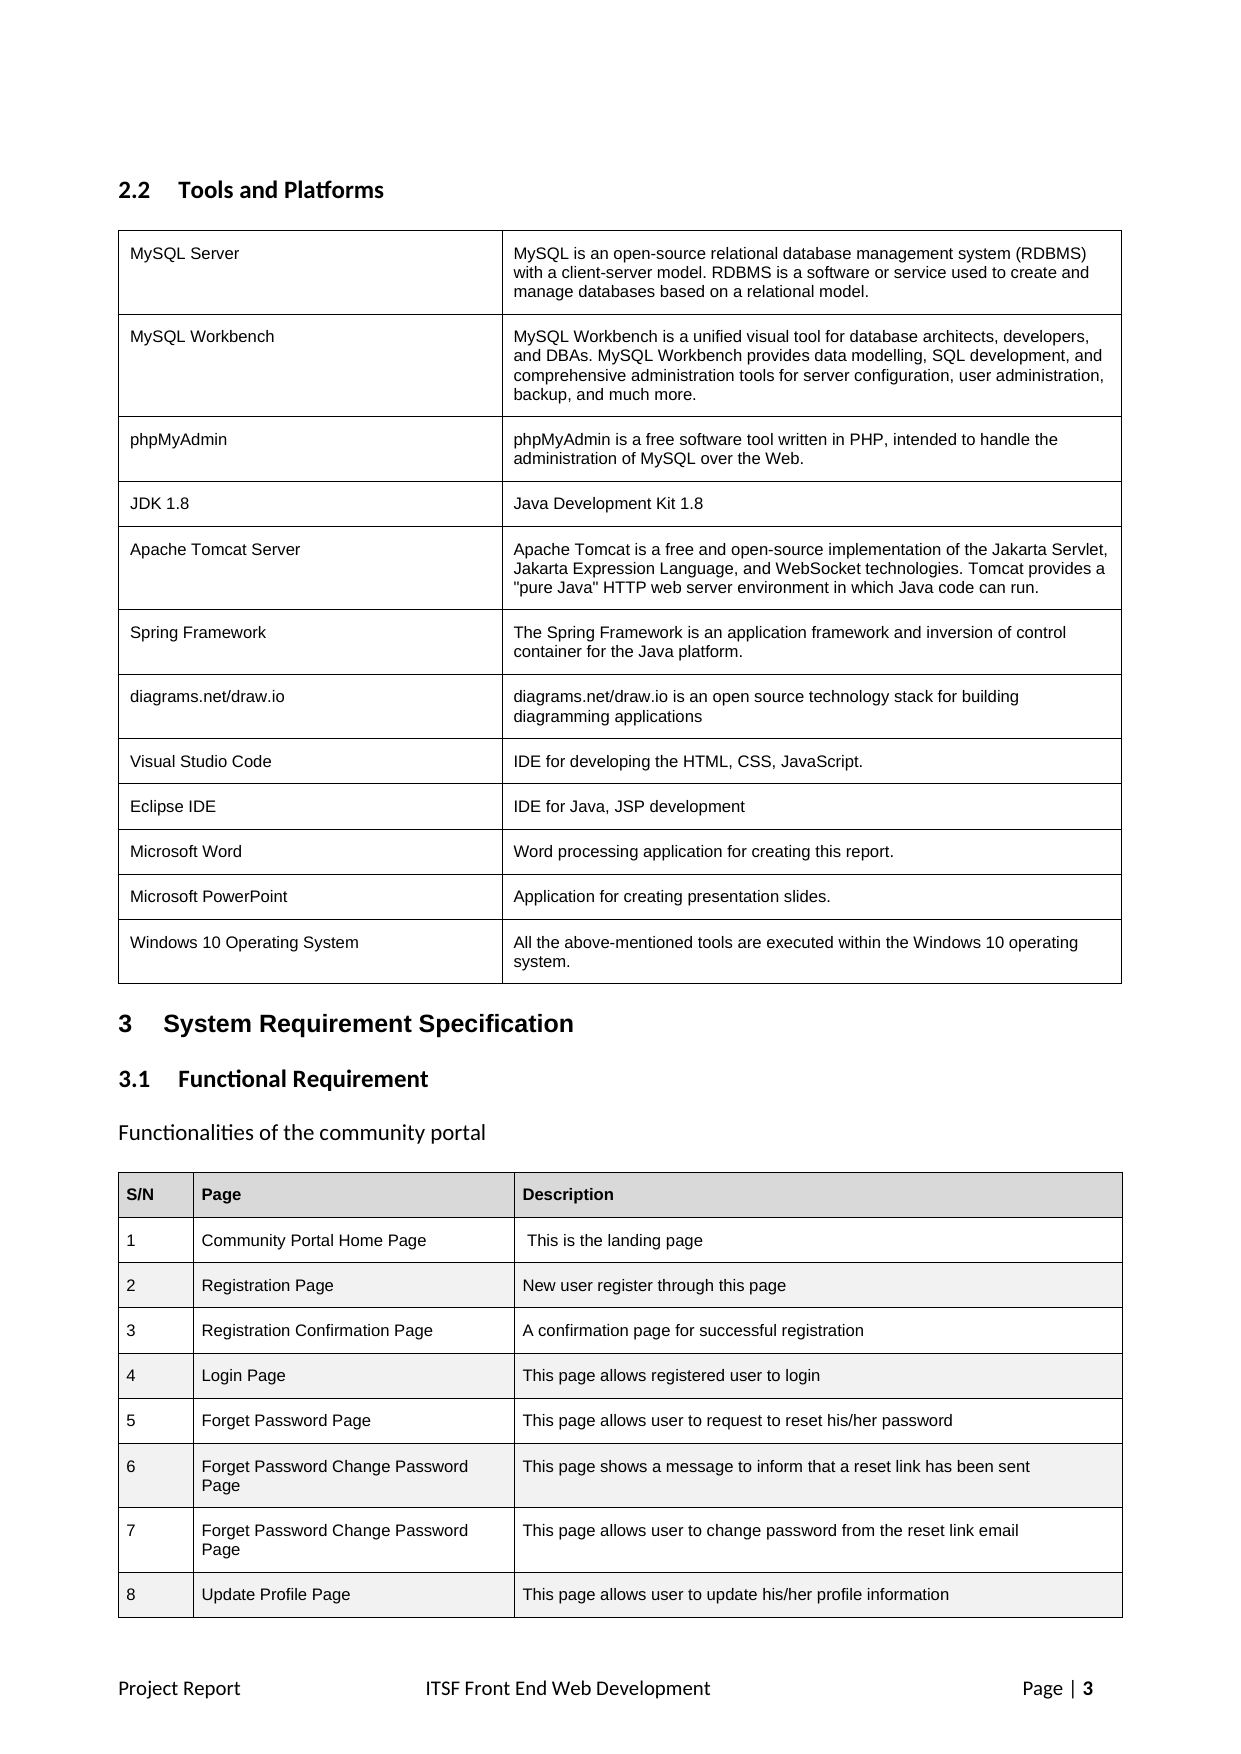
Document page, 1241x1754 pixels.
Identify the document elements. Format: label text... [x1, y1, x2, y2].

table_cell Spring Framework [119, 610, 502, 674]
table_cell Windows 10 Operating System [119, 920, 502, 983]
table_cell Word processing application for creating this report. [503, 830, 1121, 874]
table_cell 2 [119, 1263, 193, 1307]
table_cell Forget Password Change Password Page [194, 1444, 514, 1507]
table_cell 1 [119, 1218, 193, 1262]
table_cell MySQL Workbench is a unified visual tool for database architects, developers, and DBAs. MySQL Workbench provides data modelling, SQL development, and comprehensive administration tools for server configuration, user administration, backup, and much more. [503, 315, 1121, 416]
table_cell IDE for developing the HTML, CSS, JavaScript. [503, 739, 1121, 783]
table_cell Registration Confirmation Page [194, 1308, 514, 1352]
table_cell Java Development Kit 1.8 [503, 482, 1121, 526]
table_cell This page allows user to request to reset his/her password [515, 1399, 1122, 1443]
table_cell phpMyAdmin [119, 417, 502, 481]
table_cell JDK 1.8 [119, 482, 502, 526]
table_cell This page allows user to update his/her profile information [515, 1573, 1122, 1617]
table_cell Microsoft Word [119, 830, 502, 874]
table_cell Eclipse IDE [119, 784, 502, 828]
table_header Page [194, 1173, 514, 1217]
table_header S/N [119, 1173, 193, 1217]
table_cell 6 [119, 1444, 193, 1507]
subtitle Functional Requirement [118, 1063, 1122, 1093]
table_header Description [515, 1173, 1122, 1217]
table_cell 4 [119, 1354, 193, 1398]
table_cell The Spring Framework is an application framework and inversion of control container for the Java platform. [503, 610, 1121, 674]
table_cell phpMyAdmin is a free software tool written in PHP, intended to handle the administration of MySQL over the Web. [503, 417, 1121, 481]
table_cell Login Page [194, 1354, 514, 1398]
table_cell New user register through this page [515, 1263, 1122, 1307]
table_cell All the above-mentioned tools are executed within the Windows 10 operating system. [503, 920, 1121, 983]
table_cell 5 [119, 1399, 193, 1443]
table_cell This is the landing page [515, 1218, 1122, 1262]
table_cell Forget Password Page [194, 1399, 514, 1443]
table_cell A confirmation page for successful registration [515, 1308, 1122, 1352]
table_cell Community Portal Home Page [194, 1218, 514, 1262]
table_cell 3 [119, 1308, 193, 1352]
table_cell This page allows registered user to login [515, 1354, 1122, 1398]
table_cell 8 [119, 1573, 193, 1617]
table_cell Visual Studio Code [119, 739, 502, 783]
text Functionalities of the community portal [118, 1118, 1122, 1147]
table_cell Registration Page [194, 1263, 514, 1307]
table_cell Apache Tomcat is a free and open-source implementation of the Jakarta Servlet, Jakarta Expression Language, and WebSocket technologies. Tomcat provides a "pure Java" HTTP web server environment in which Java code can run. [503, 527, 1121, 609]
table_cell Apache Tomcat Server [119, 527, 502, 609]
subtitle Tools and Platforms [118, 174, 1122, 205]
table_cell This page allows user to change password from the reset link email [515, 1508, 1122, 1572]
table_cell Update Profile Page [194, 1573, 514, 1617]
table_cell This page shows a message to inform that a reset link has been sent [515, 1444, 1122, 1507]
table_header MySQL Server [119, 231, 502, 313]
table_cell diagrams.net/draw.io is an open source technology stack for building diagramming applications [503, 675, 1121, 738]
table_cell Microsoft PowerPoint [119, 875, 502, 919]
table_cell 7 [119, 1508, 193, 1572]
subtitle System Requirement Specification [118, 1009, 1122, 1038]
table_cell diagrams.net/draw.io [119, 675, 502, 738]
table_cell MySQL Workbench [119, 315, 502, 416]
table_header MySQL is an open-source relational database management system (RDBMS) with a client-server model. RDBMS is a software or service used to create and manage databases based on a relational model. [503, 231, 1121, 313]
table_cell IDE for Java, JSP development [503, 784, 1121, 828]
table_cell Forget Password Change Password Page [194, 1508, 514, 1572]
table_cell Application for creating presentation slides. [503, 875, 1121, 919]
